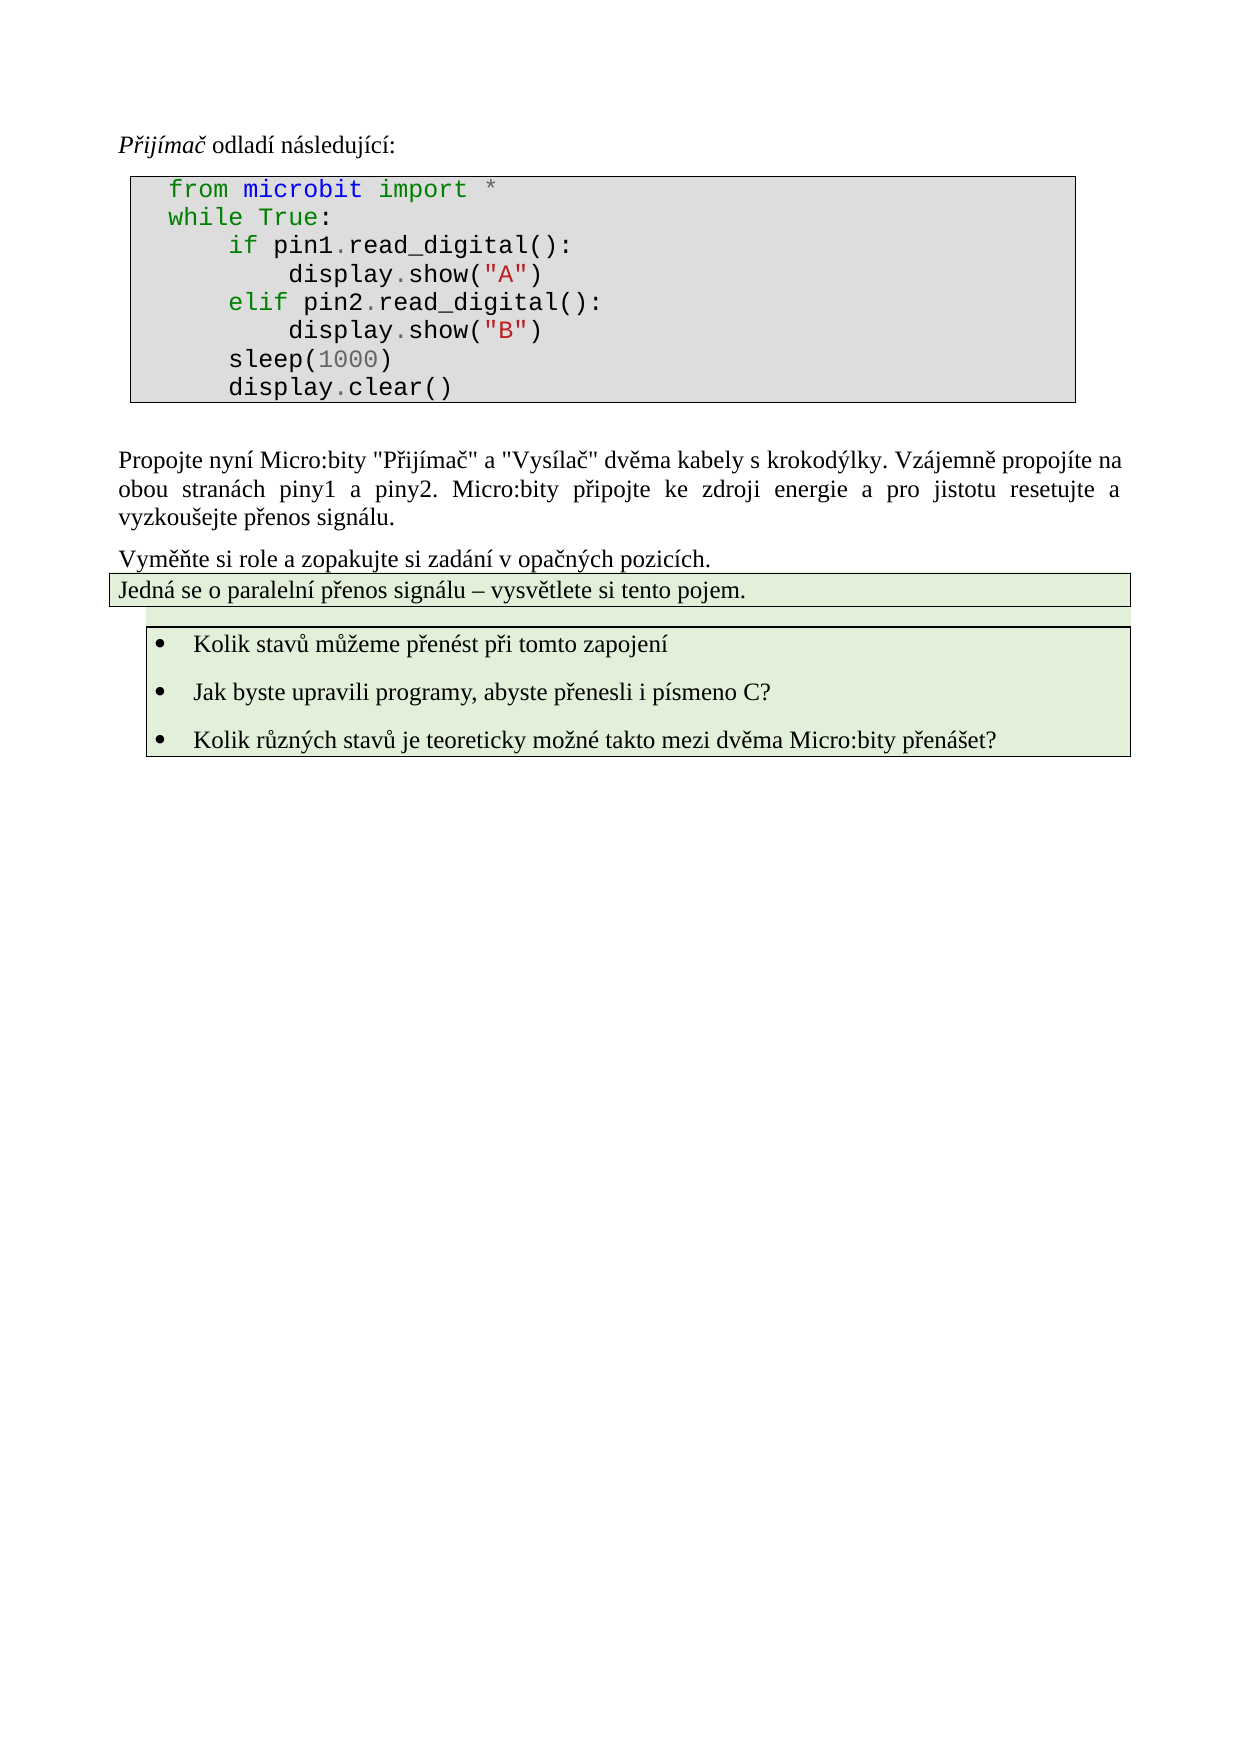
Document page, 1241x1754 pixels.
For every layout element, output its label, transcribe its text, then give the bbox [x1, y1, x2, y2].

list Jak byste upravili programy, abyste přenesli i písmeno C? [147, 674, 1130, 706]
list Kolik různých stavů je teoreticky možné takto mezi dvěma Micro:bity přenášet? [147, 722, 1130, 756]
list Kolik stavů můžeme přenést při tomto zapojení [147, 628, 1130, 658]
text Jedná se o paralelní přenos signálu – vysvětlete si tento pojem. [110, 574, 1130, 606]
text Přijímač odladí následující: [118, 131, 1122, 159]
text Propojte nyní Micro:bity "Přijímač" a "Vysílač" dvěma kabely s krokodýlky. Vzájemně propojíte na obou stranách piny1 a piny2. Micro:bity připojte ke zdroji energie a pro jistotu resetujte a vyzkoušejte přenos signálu. [118, 445, 1122, 531]
text Vyměňte si role a zopakujte si zadání v opačných pozicích. [118, 544, 1122, 572]
